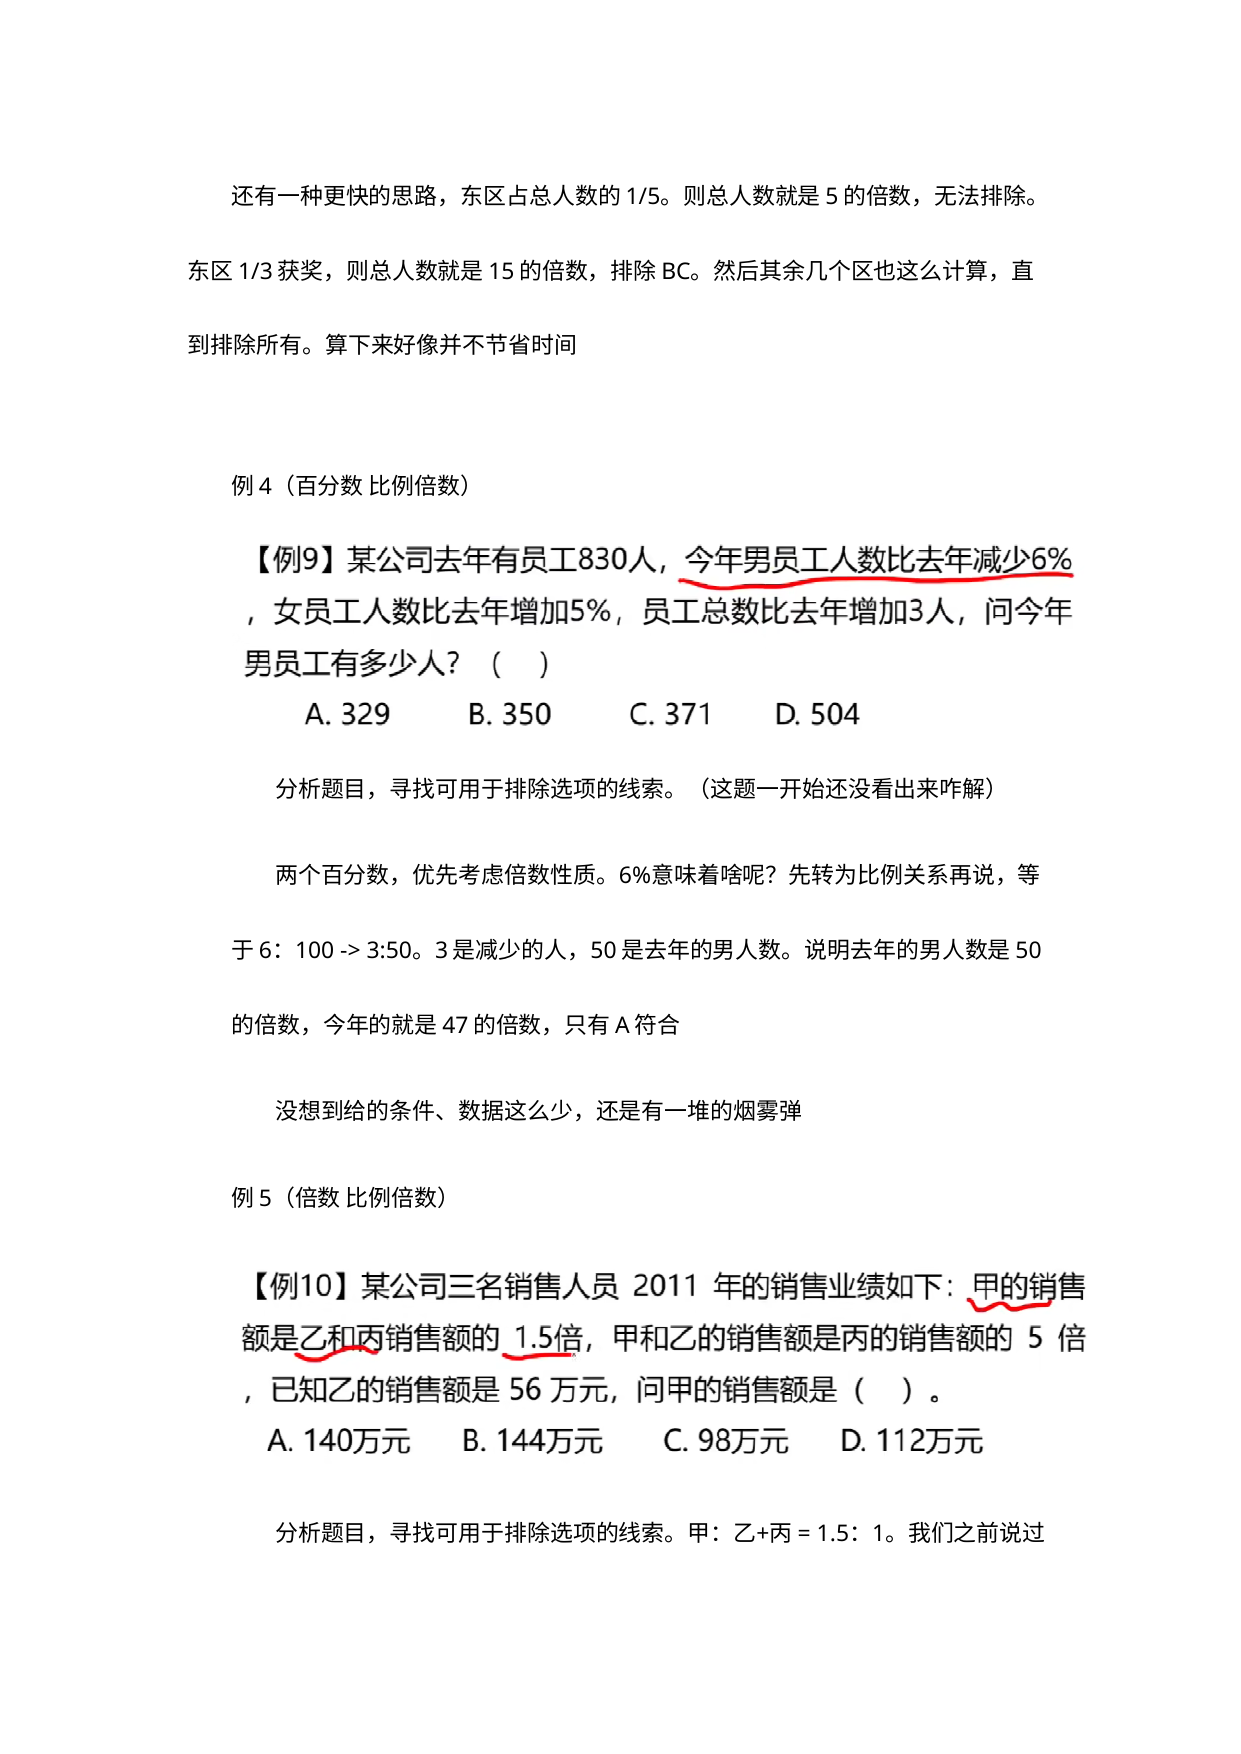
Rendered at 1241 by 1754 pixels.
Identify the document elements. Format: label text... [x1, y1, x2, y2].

text 没想到给的条件、数据这么少，还是有一堆的烟雾弹 [231, 1077, 1053, 1142]
text 例5（倍数 比例倍数） [187, 1164, 1053, 1229]
text 还有一种更快的思路，东区占总人数的1/5。则总人数就是5的倍数，无法排除。东区1/3获奖，则总人数就是15的倍数，排除BC。然后其余几个区也这么计算，直到排除所有。算下来好像并不节省时间 [187, 162, 1053, 376]
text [231, 1499, 1053, 1564]
text 分析题目，寻找可用于排除选项的线索。（这题一开始还没看出来咋解） [231, 755, 1053, 820]
text 两个百分数，优先考虑倍数性质。6%意味着啥呢？先转为比例关系再说，等于6：100 -> 3:50。3是减少的人，50是去年的男人数。说明去年的男人数是50的倍数，今年的就是47的倍数，只有A符合 [231, 841, 1053, 1056]
picture [231, 1265, 1096, 1464]
text 例4（百分数 比例倍数） [187, 452, 1053, 517]
picture [231, 538, 1096, 733]
